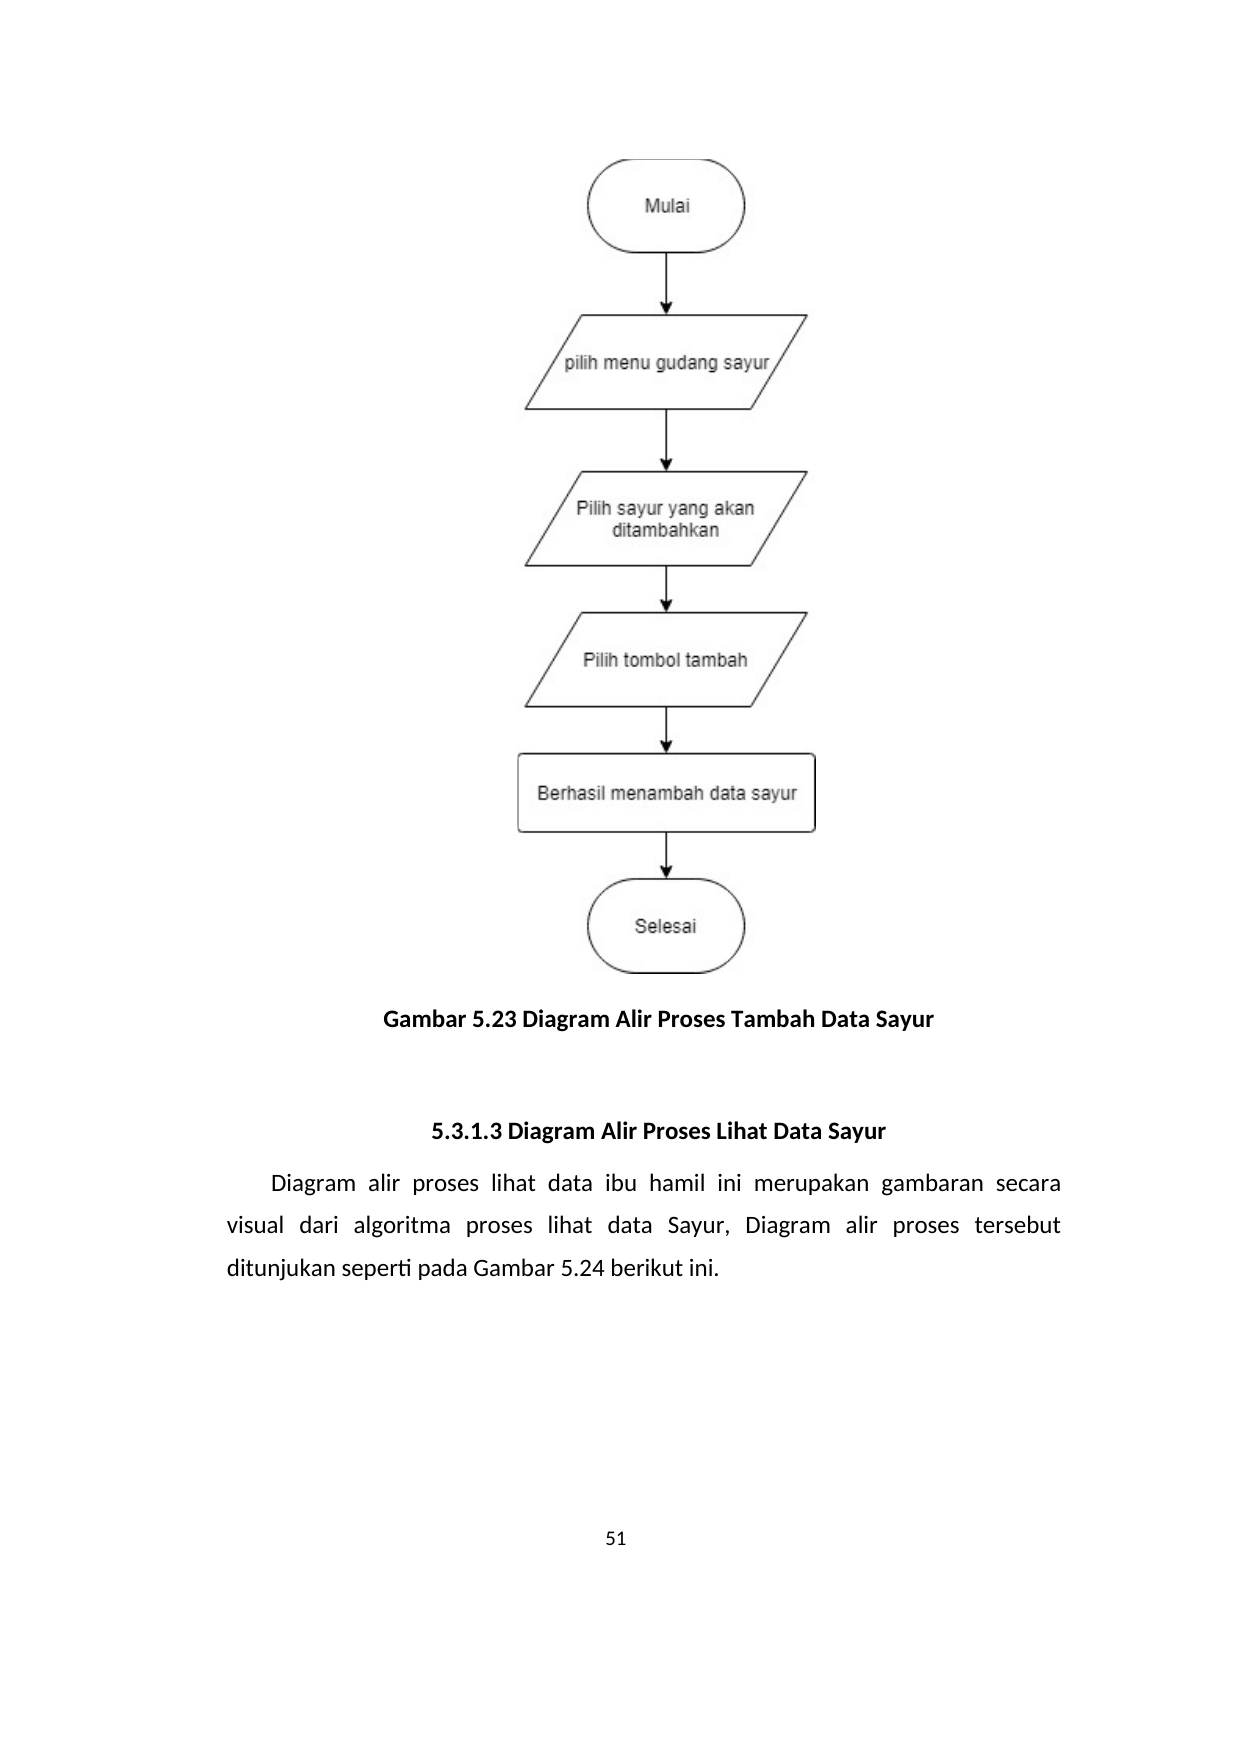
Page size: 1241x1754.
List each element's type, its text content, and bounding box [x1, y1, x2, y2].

subtitle 5.3.1.3 Diagram Alir Proses Lihat Data Sayur [226, 1115, 1092, 1146]
picture [517, 159, 816, 974]
subtitle Gambar 5.23 Diagram Alir Proses Tambah Data Sayur [226, 1003, 1092, 1034]
text Diagram alir proses lihat data ibu hamil ini merupakan gambaran secara visual dari algoritma proses lihat data Sayur, Diagram alir proses tersebut ditunjukan seperti pada Gambar 5.24 berikut ini. [227, 1167, 1062, 1283]
